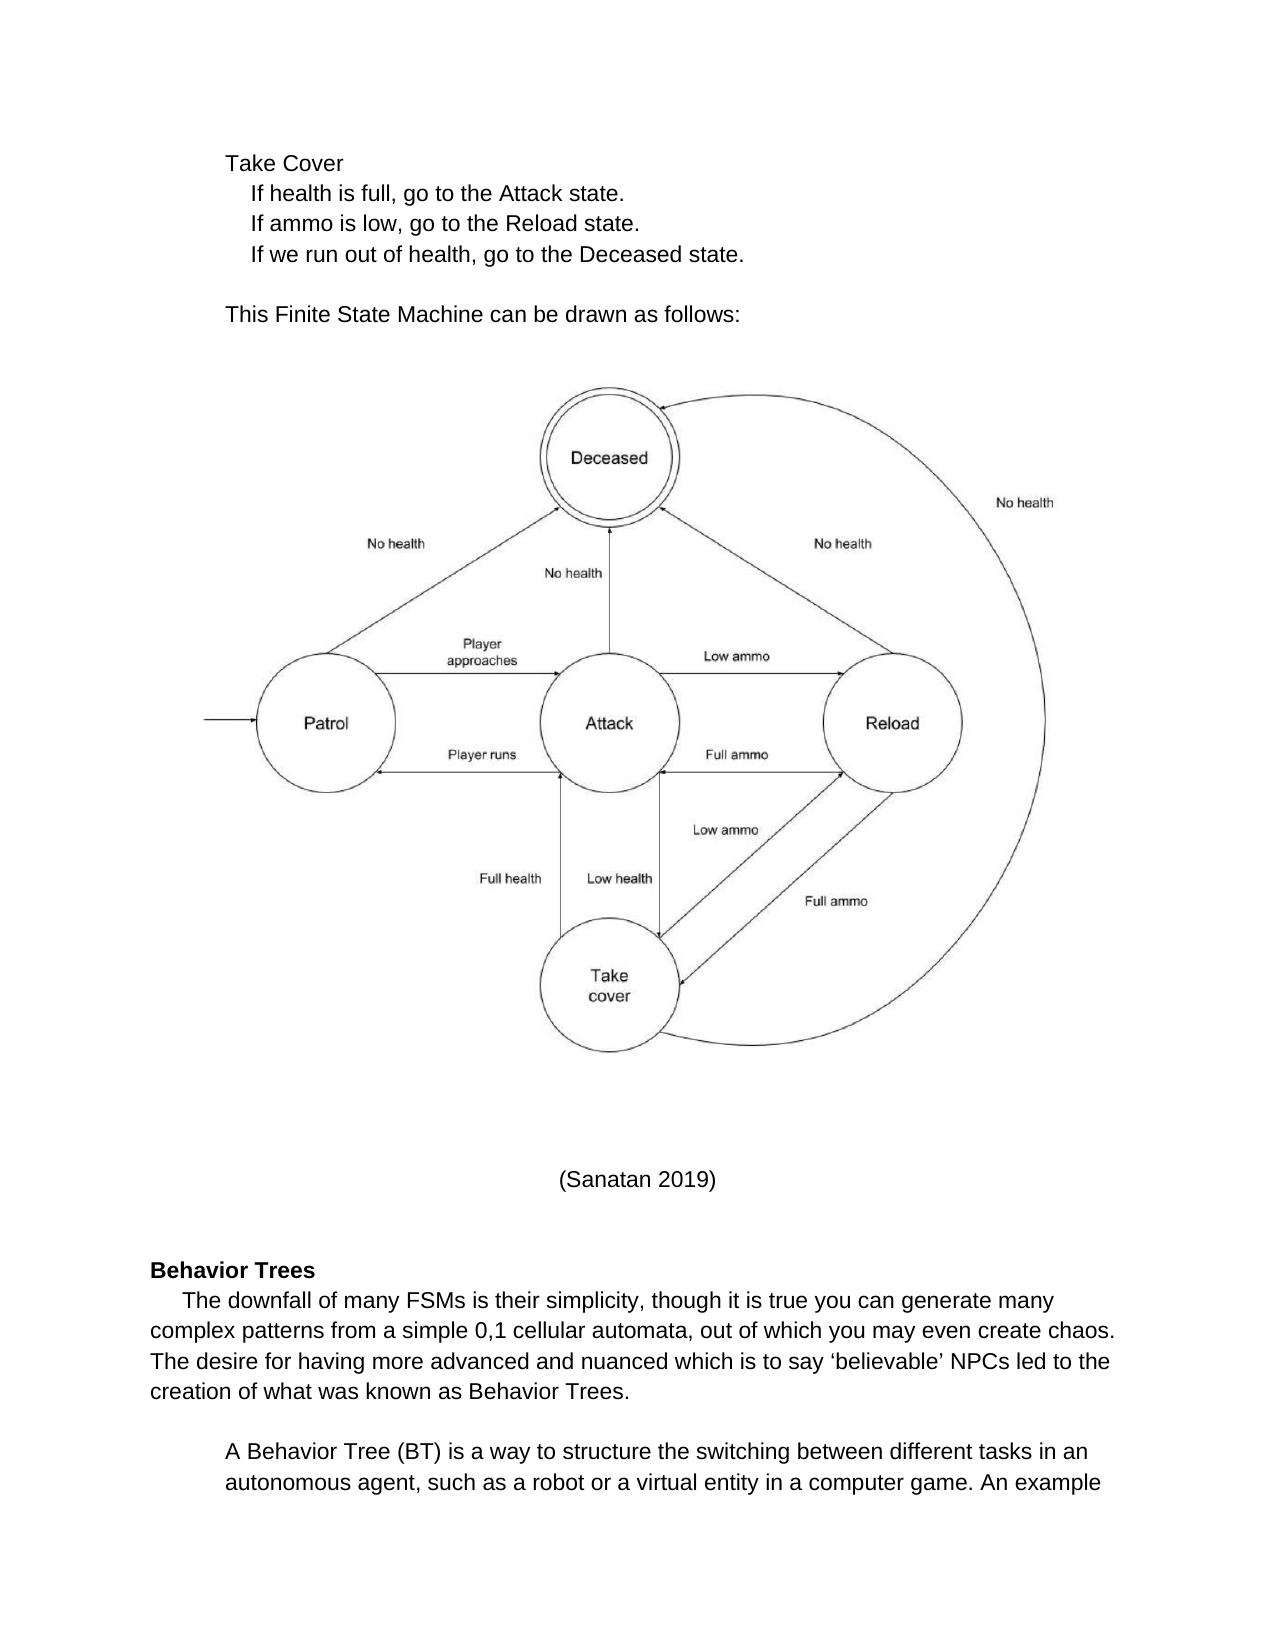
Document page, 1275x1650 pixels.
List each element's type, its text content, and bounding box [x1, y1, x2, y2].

text The downfall of many FSMs is their simplicity, though it is true you can generate many complex patterns from a simple 0,1 cellular automata, out of which you may even create chaos. The desire for having more advanced and nuanced which is to say ‘believable’ NPCs led to the creation of what was known as Behavior Trees. [150, 1287, 1125, 1404]
text Take Cover If health is full, go to the Attack state. If ammo is low, go to the Reload state. If we run out of health, go to the Deceased state. [225, 150, 1125, 297]
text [225, 1438, 1125, 1495]
text Behavior Trees [150, 1257, 1125, 1283]
text (Sanatan 2019) [150, 1166, 1125, 1193]
text This Finite State Machine can be drawn as follows: [225, 301, 1125, 327]
picture [150, 331, 1125, 1163]
